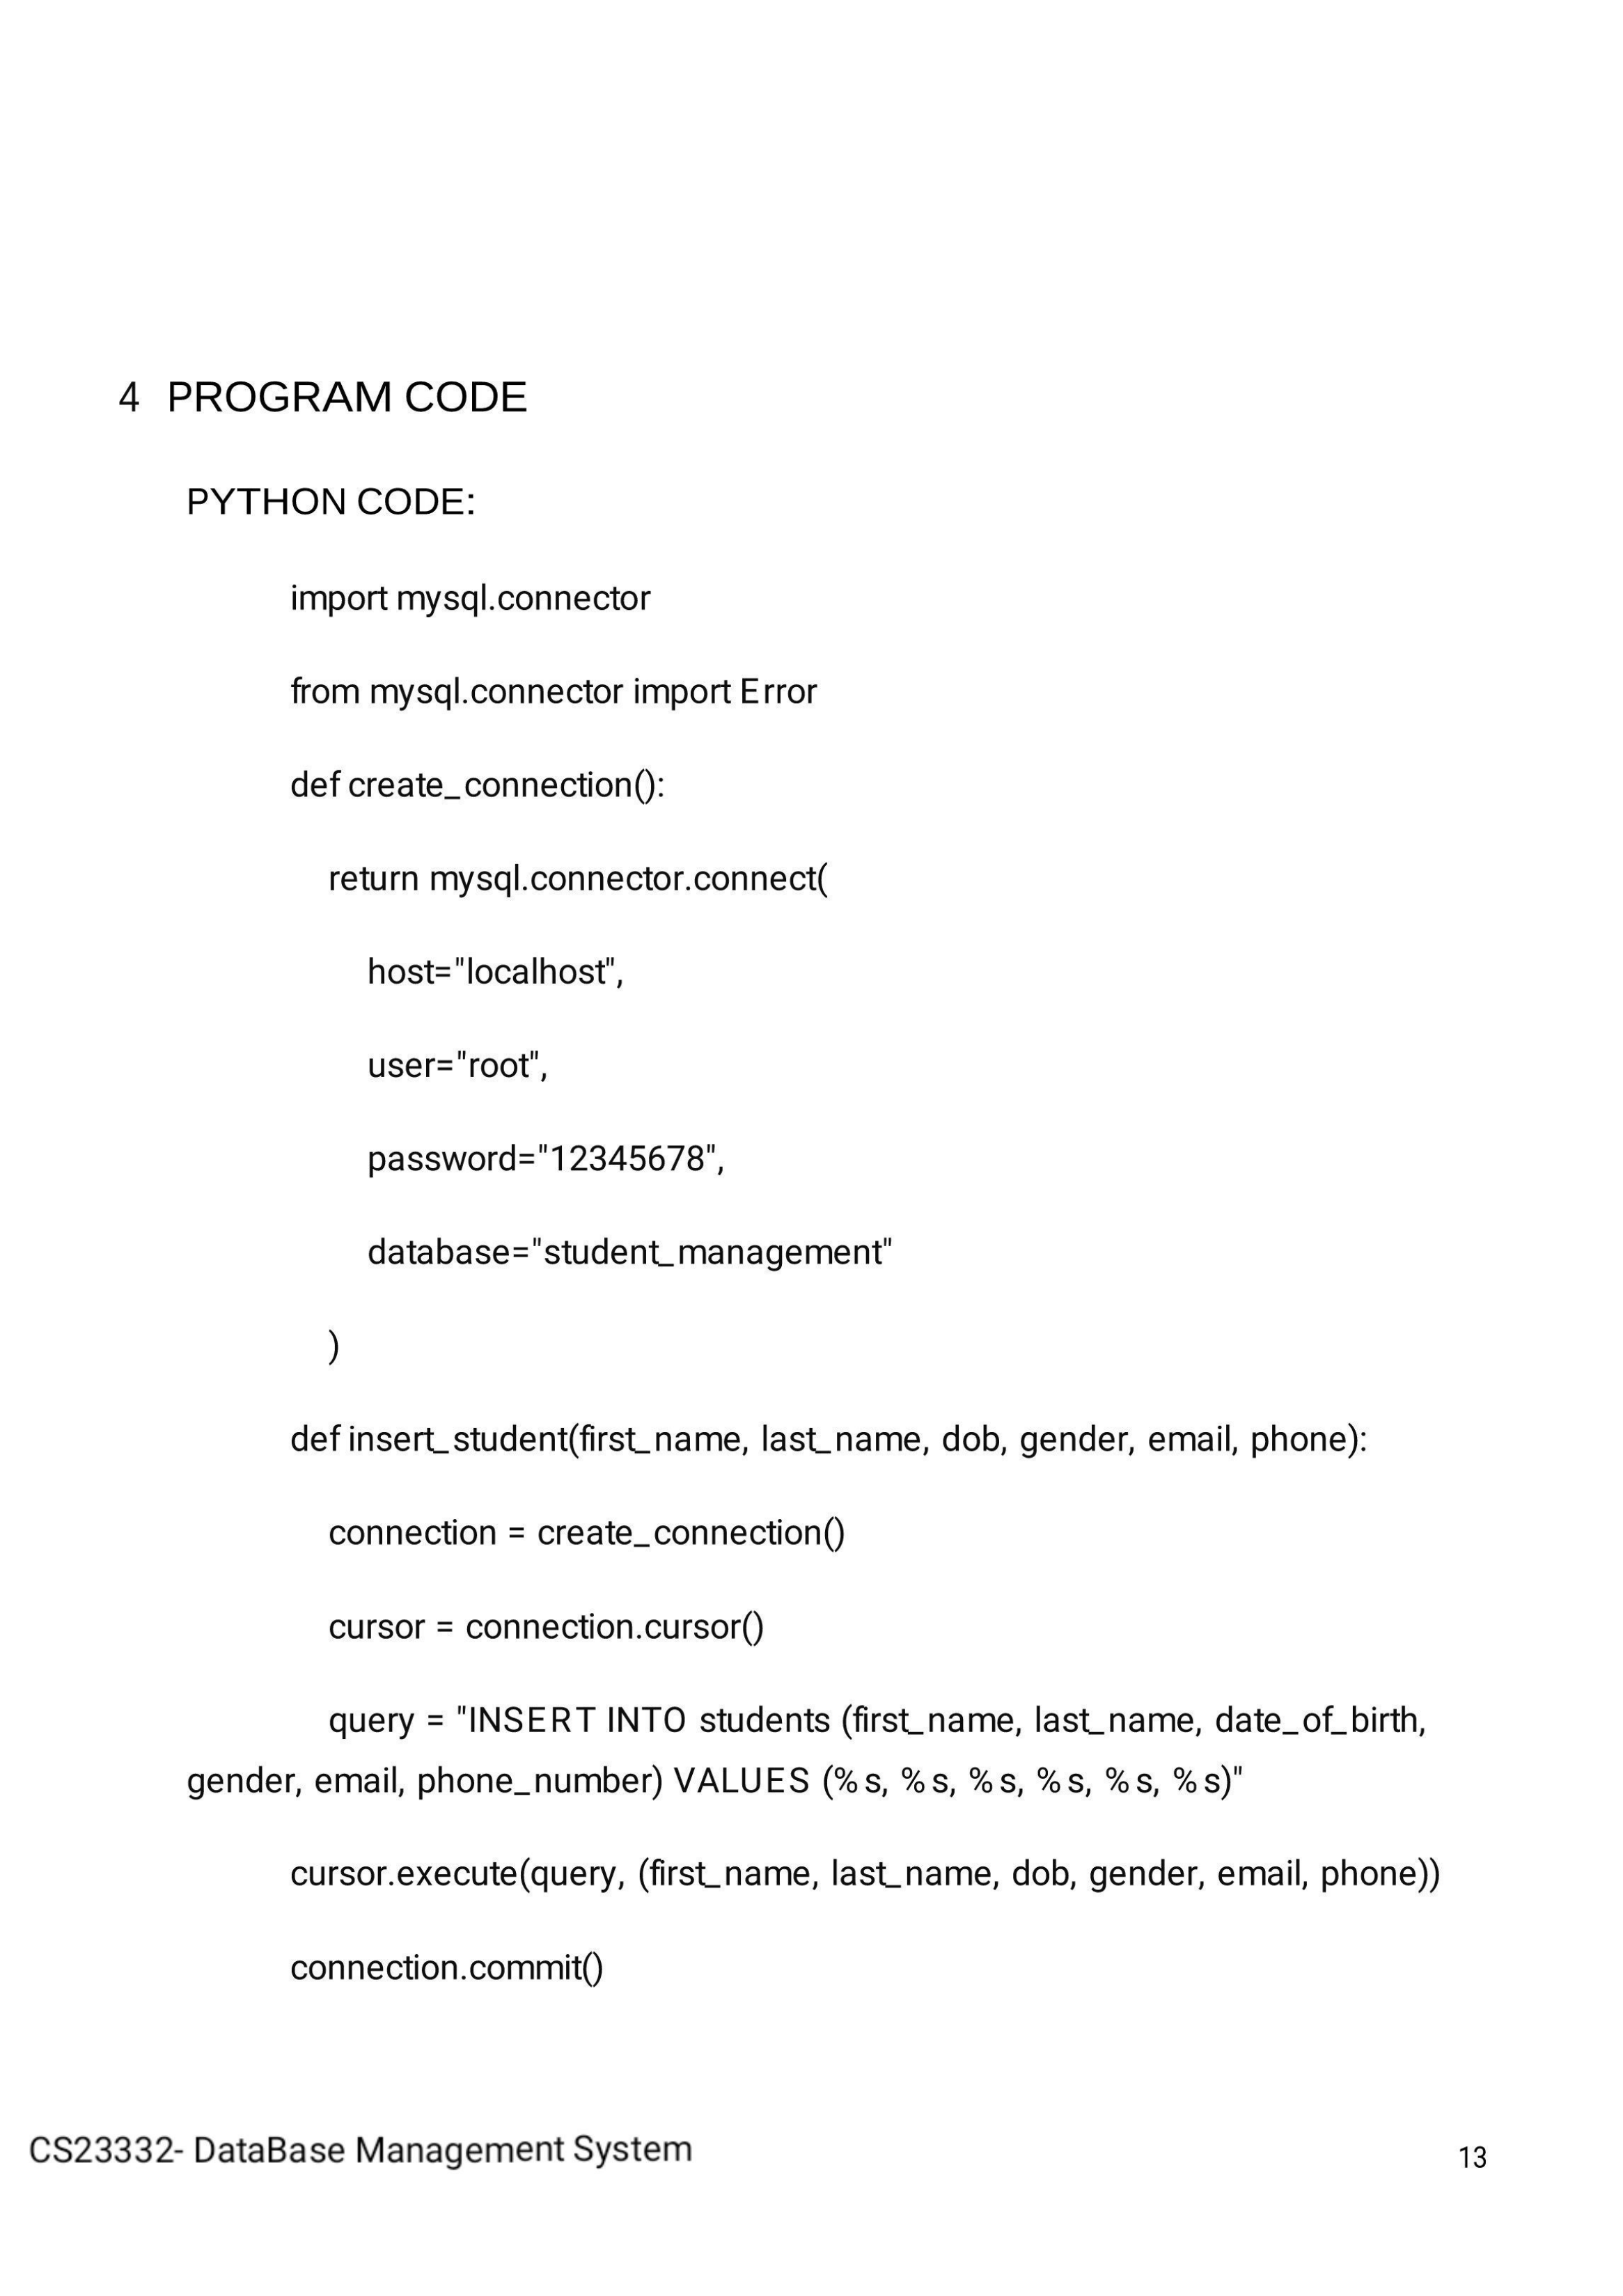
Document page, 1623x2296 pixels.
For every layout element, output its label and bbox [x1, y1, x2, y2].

picture [29, 381, 1489, 2174]
